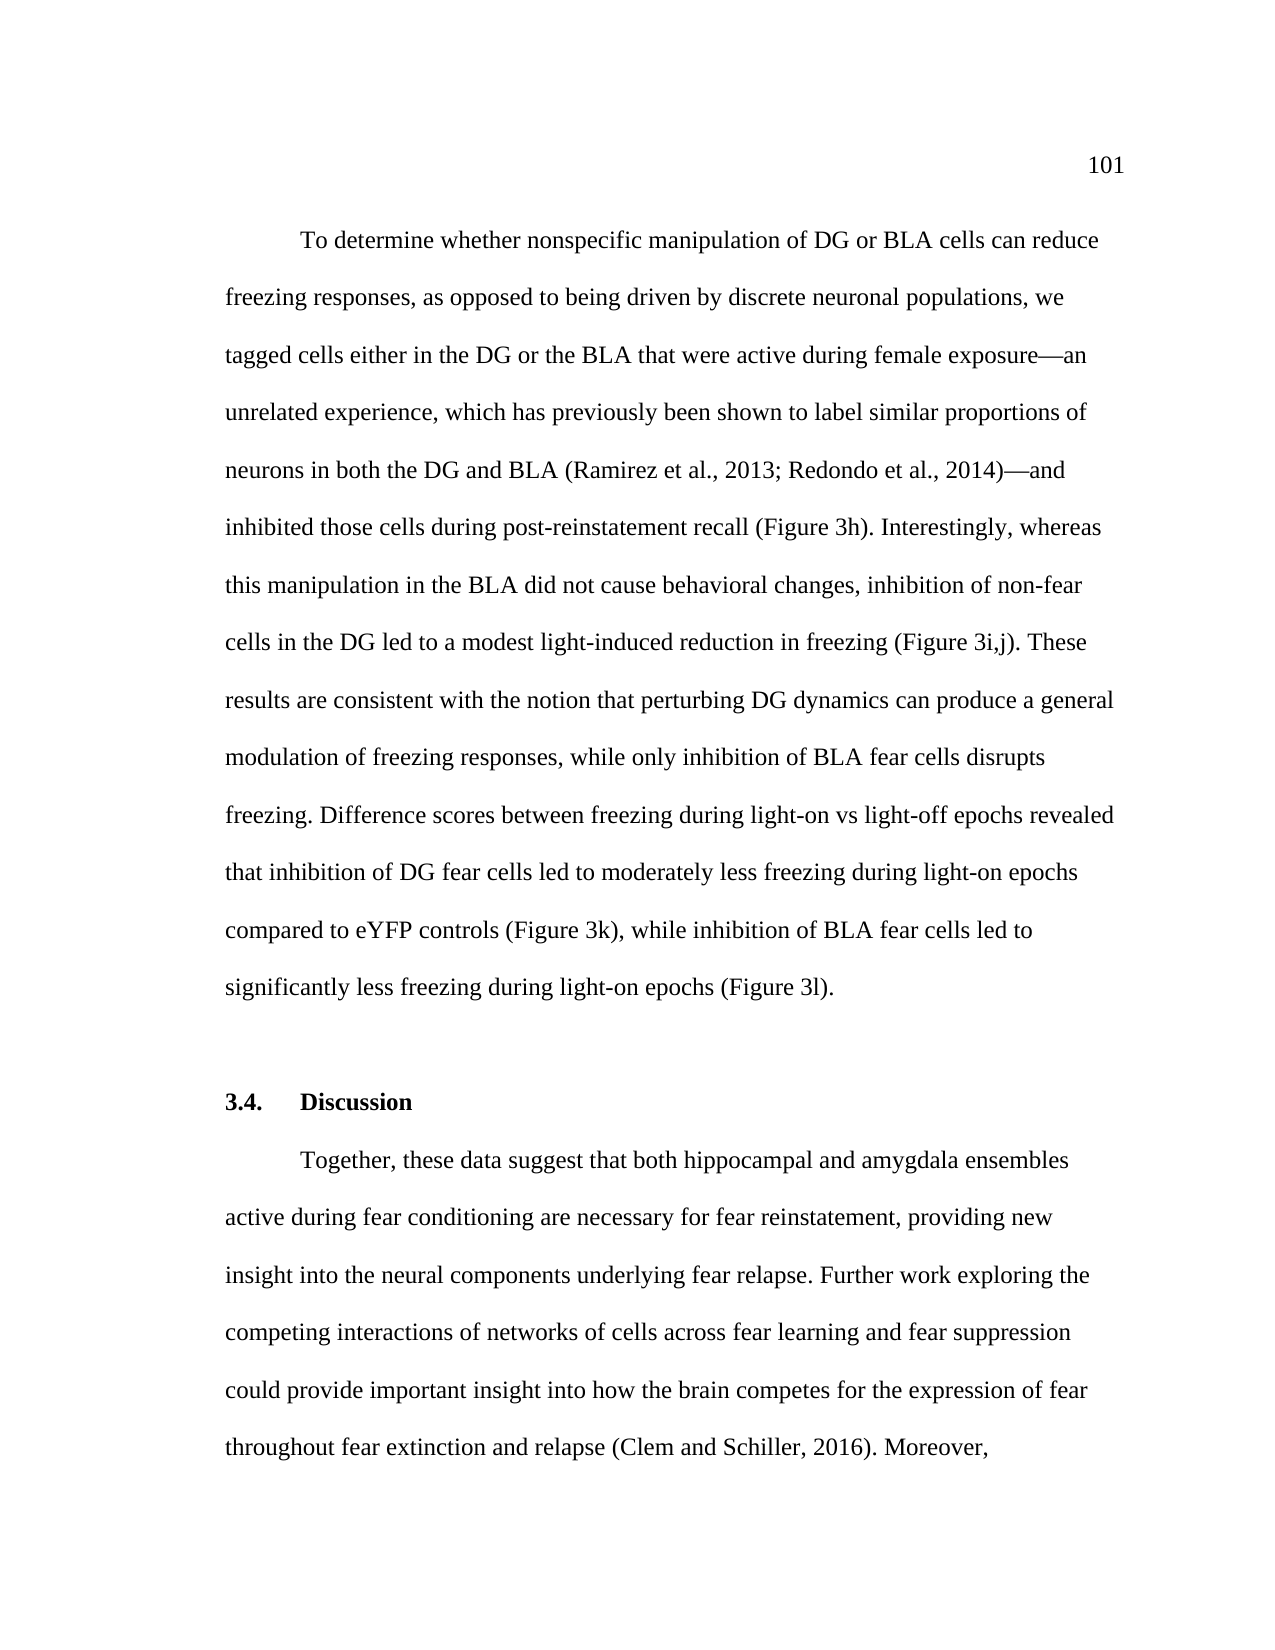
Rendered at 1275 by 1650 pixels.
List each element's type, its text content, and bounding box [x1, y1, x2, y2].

text To determine whether nonspecific manipulation of DG or BLA cells can reduce freezing responses, as opposed to being driven by discrete neuronal populations, we tagged cells either in the DG or the BLA that were active during female exposure—an unrelated experience, which has previously been shown to label similar proportions of neurons in both the DG and BLA (Ramirez et al., 2013; Redondo et al., 2014)—and inhibited those cells during post-reinstatement recall (Figure 3h). Interestingly, whereas this manipulation in the BLA did not cause behavioral changes, inhibition of non-fear cells in the DG led to a modest light-induced reduction in freezing (Figure 3i,j). These results are consistent with the notion that perturbing DG dynamics can produce a general modulation of freezing responses, while only inhibition of BLA fear cells disrupts freezing. Difference scores between freezing during light-on vs light-off epochs revealed that inhibition of DG fear cells led to moderately less freezing during light-on epochs compared to eYFP controls (Figure 3k), while inhibition of BLA fear cells led to significantly less freezing during light-on epochs (Figure 3l). [225, 225, 1125, 1001]
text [225, 1145, 1125, 1461]
subtitle Discussion [225, 1087, 1125, 1116]
